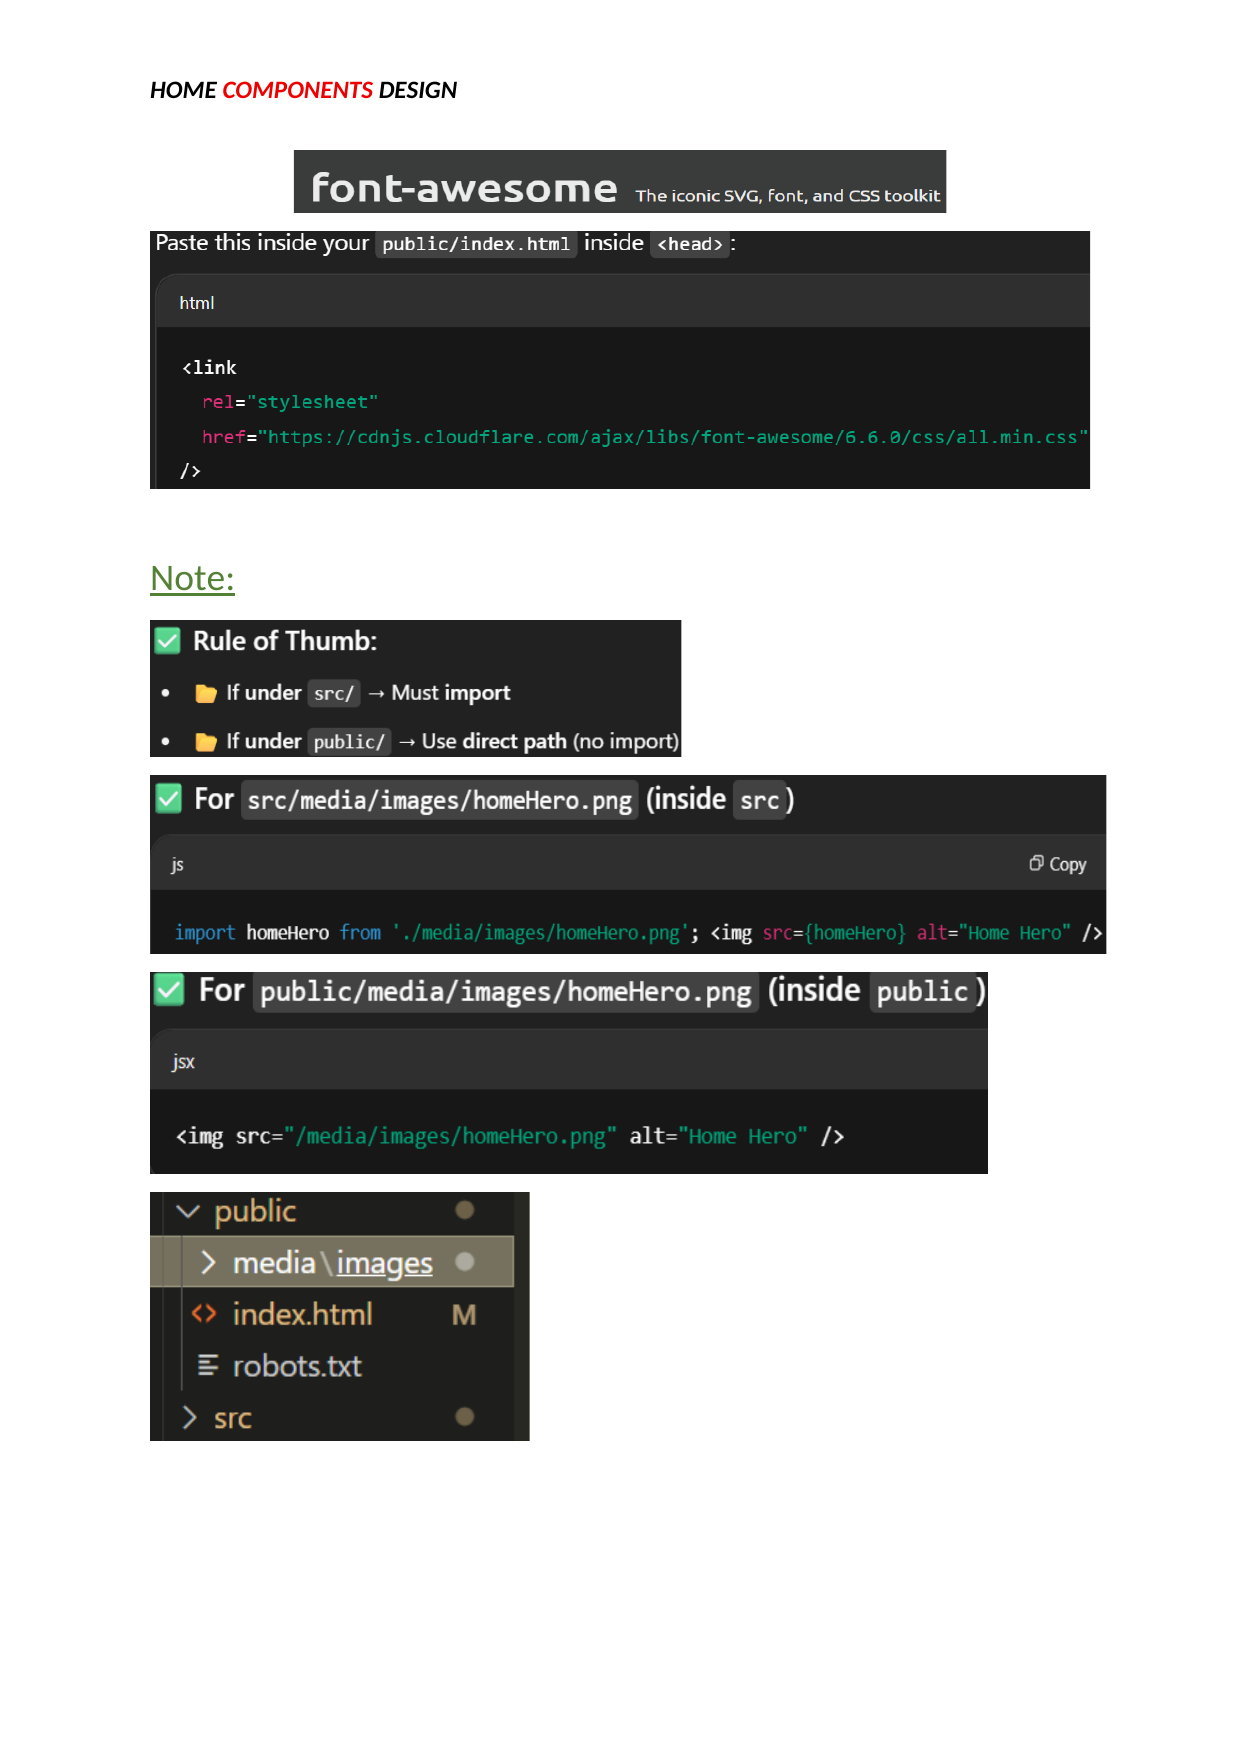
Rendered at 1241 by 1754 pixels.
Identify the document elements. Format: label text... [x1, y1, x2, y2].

picture [150, 231, 1091, 489]
picture [293, 150, 947, 213]
text Note: [150, 554, 1090, 600]
picture [150, 1192, 530, 1441]
picture [150, 972, 988, 1174]
picture [150, 620, 682, 757]
picture [150, 775, 1107, 954]
